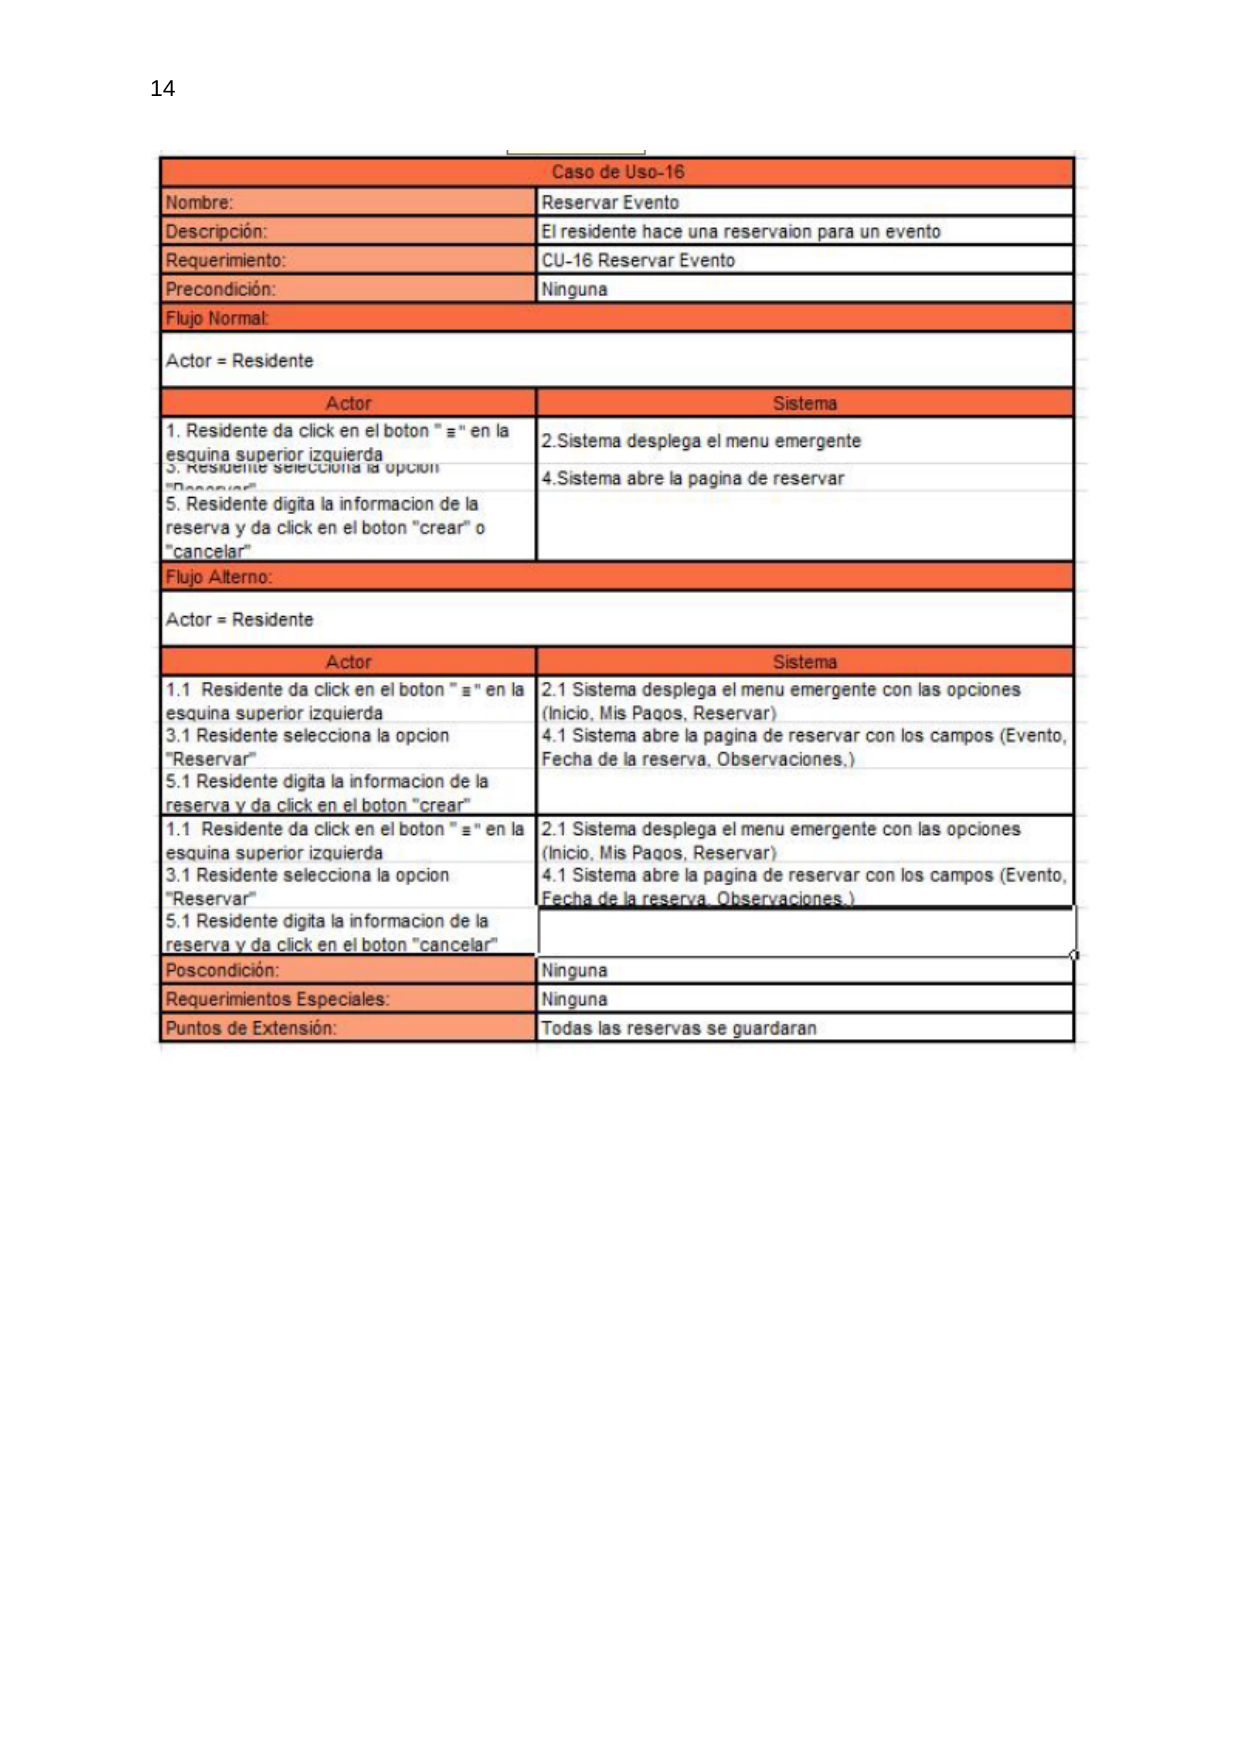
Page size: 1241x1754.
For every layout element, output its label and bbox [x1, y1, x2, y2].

picture [150, 150, 1091, 1063]
